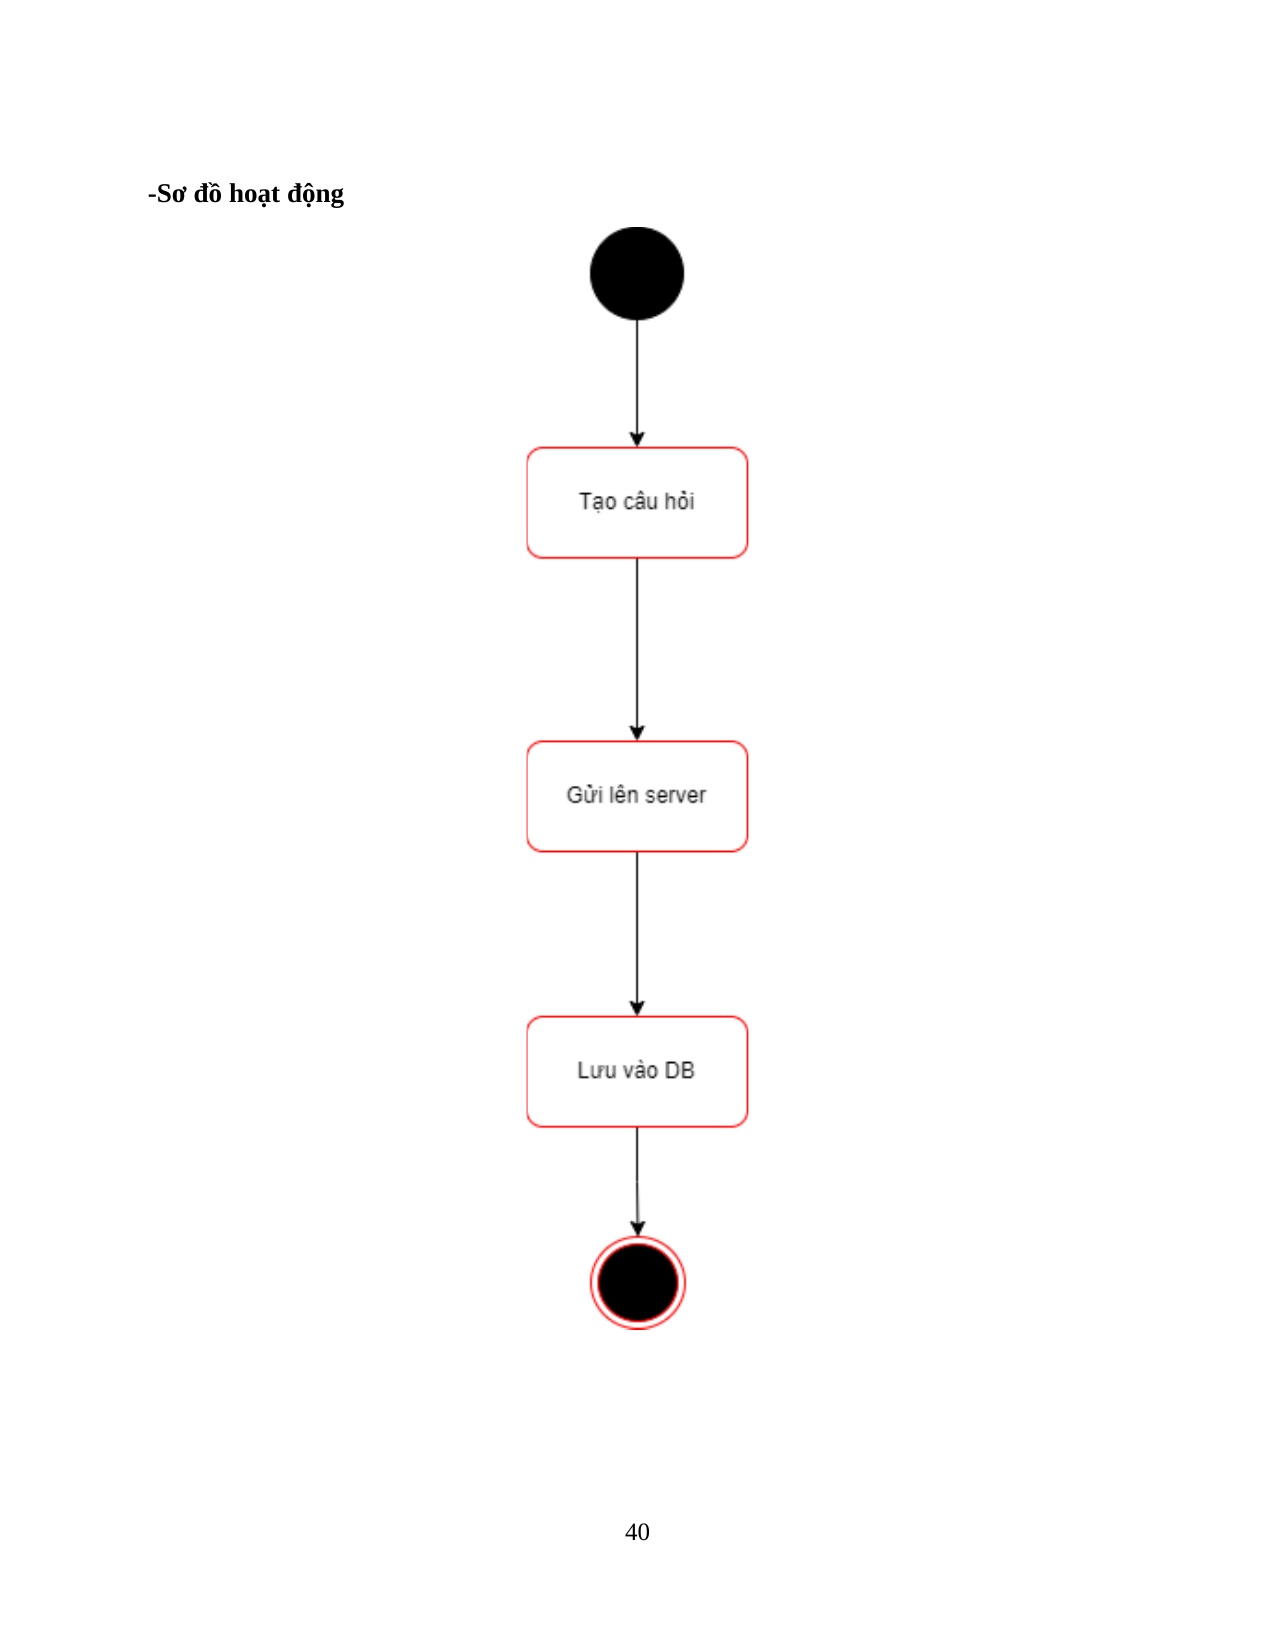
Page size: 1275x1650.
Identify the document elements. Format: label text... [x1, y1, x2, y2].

text -Sơ đồ hoạt động [148, 177, 1127, 208]
picture [526, 227, 749, 1330]
